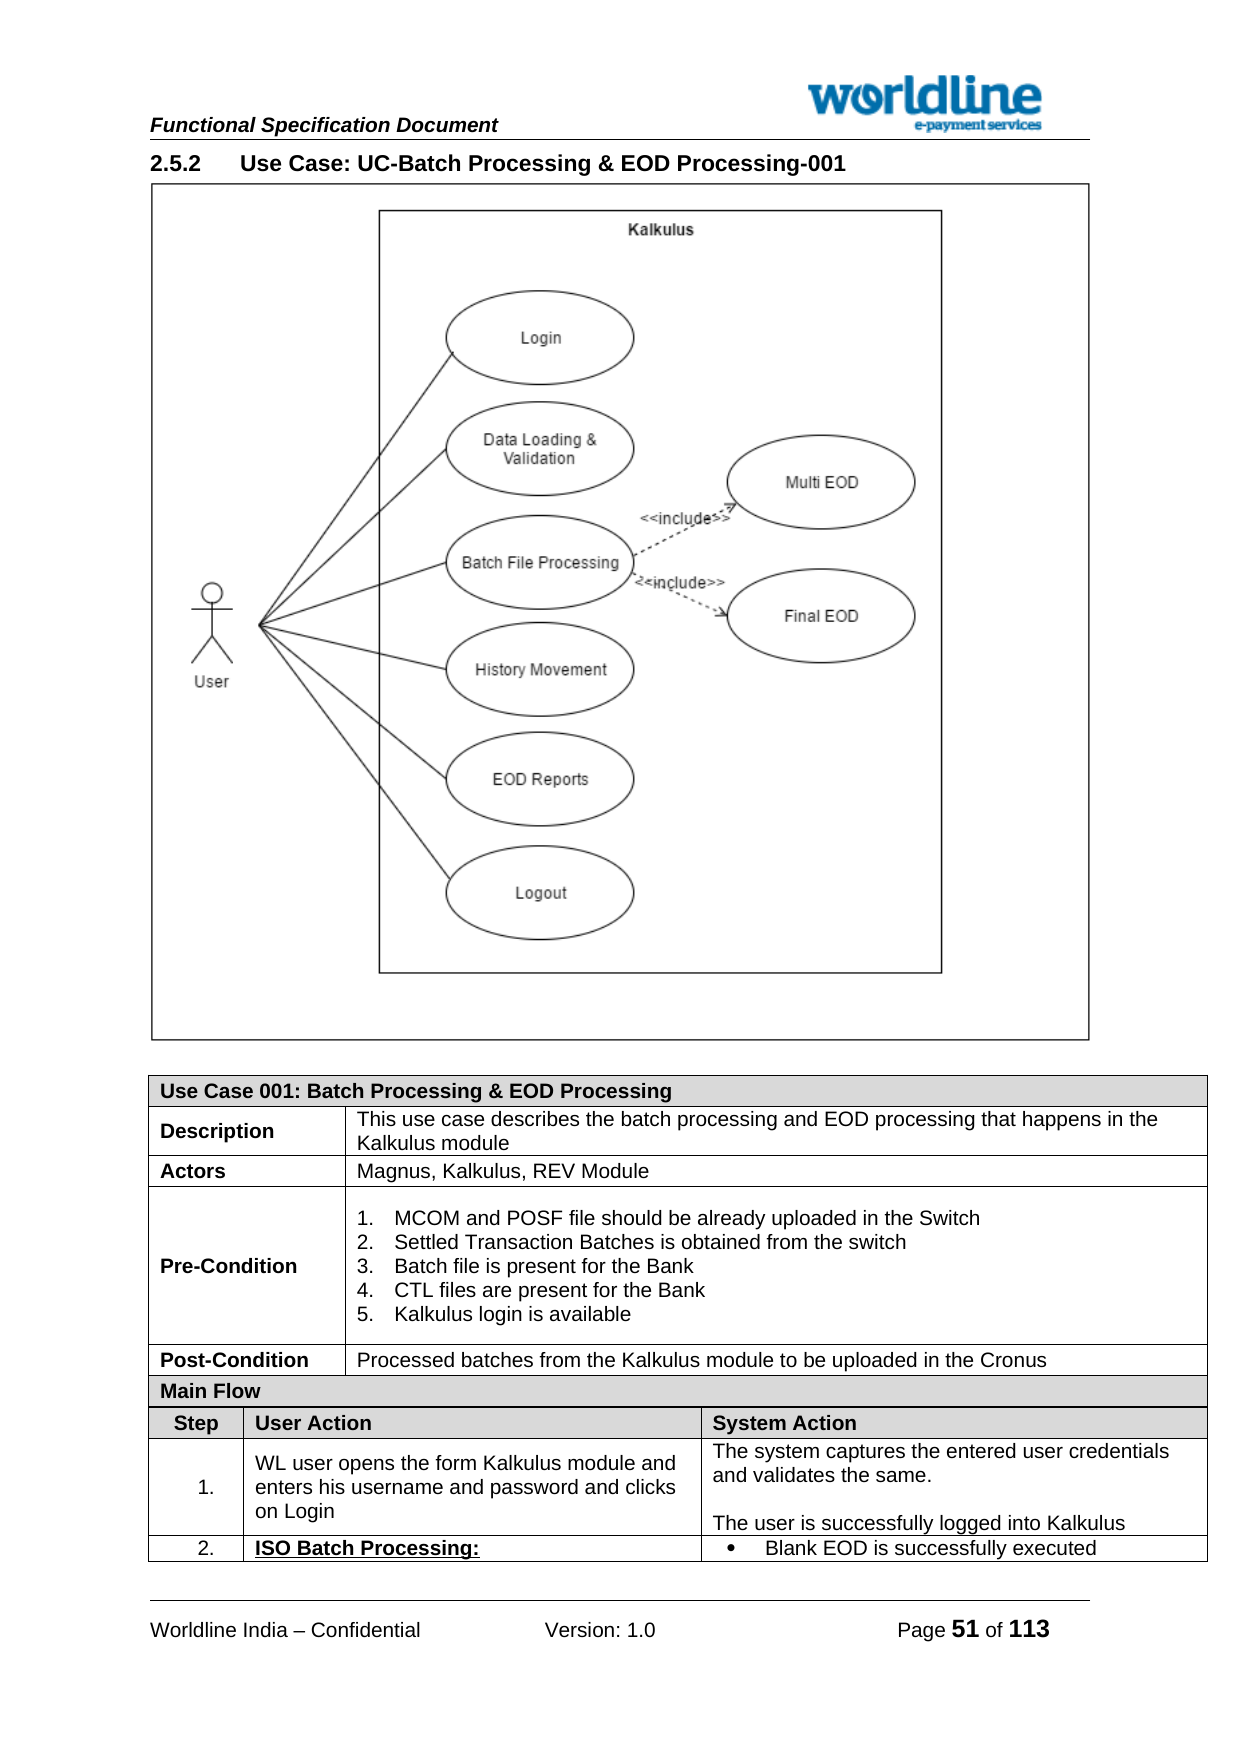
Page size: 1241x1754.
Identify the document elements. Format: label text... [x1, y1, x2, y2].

table_cell The system captures the entered user credentials and validates the same. The user is successfully logged into Kalkulus [702, 1439, 1207, 1534]
table_cell System Action [702, 1408, 1207, 1438]
table_cell Pre-Condition [149, 1187, 345, 1344]
table_cell Step [149, 1408, 243, 1438]
table_cell [149, 1536, 243, 1561]
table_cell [702, 1536, 1207, 1561]
table_header Use Case 001: Batch Processing & EOD Processing [149, 1076, 1207, 1106]
table_cell WL user opens the form Kalkulus module and enters his username and password and clicks on Login [244, 1439, 701, 1534]
table_cell Magnus, Kalkulus, REV Module [346, 1156, 1207, 1186]
table_cell Actors [149, 1156, 345, 1186]
table_cell Main Flow [149, 1376, 1207, 1406]
table_cell User Action [244, 1408, 701, 1438]
picture [807, 75, 1043, 133]
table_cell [244, 1536, 701, 1561]
table_cell Processed batches from the Kalkulus module to be uploaded in the Cronus [346, 1345, 1207, 1375]
subtitle Use Case: UC-Batch Processing & EOD Processing-001 [150, 150, 1090, 176]
table_cell MCOM and POSF file should be already uploaded in the Switch Settled Transaction Batches is obtained from the switch Batch file is present for the Bank CTL files are present for the Bank Kalkulus login is available [346, 1187, 1207, 1344]
table_cell This use case describes the batch processing and EOD processing that happens in the Kalkulus module [346, 1107, 1207, 1155]
table_cell [149, 1439, 243, 1534]
table_cell Post-Condition [149, 1345, 345, 1375]
table_cell Description [149, 1107, 345, 1155]
